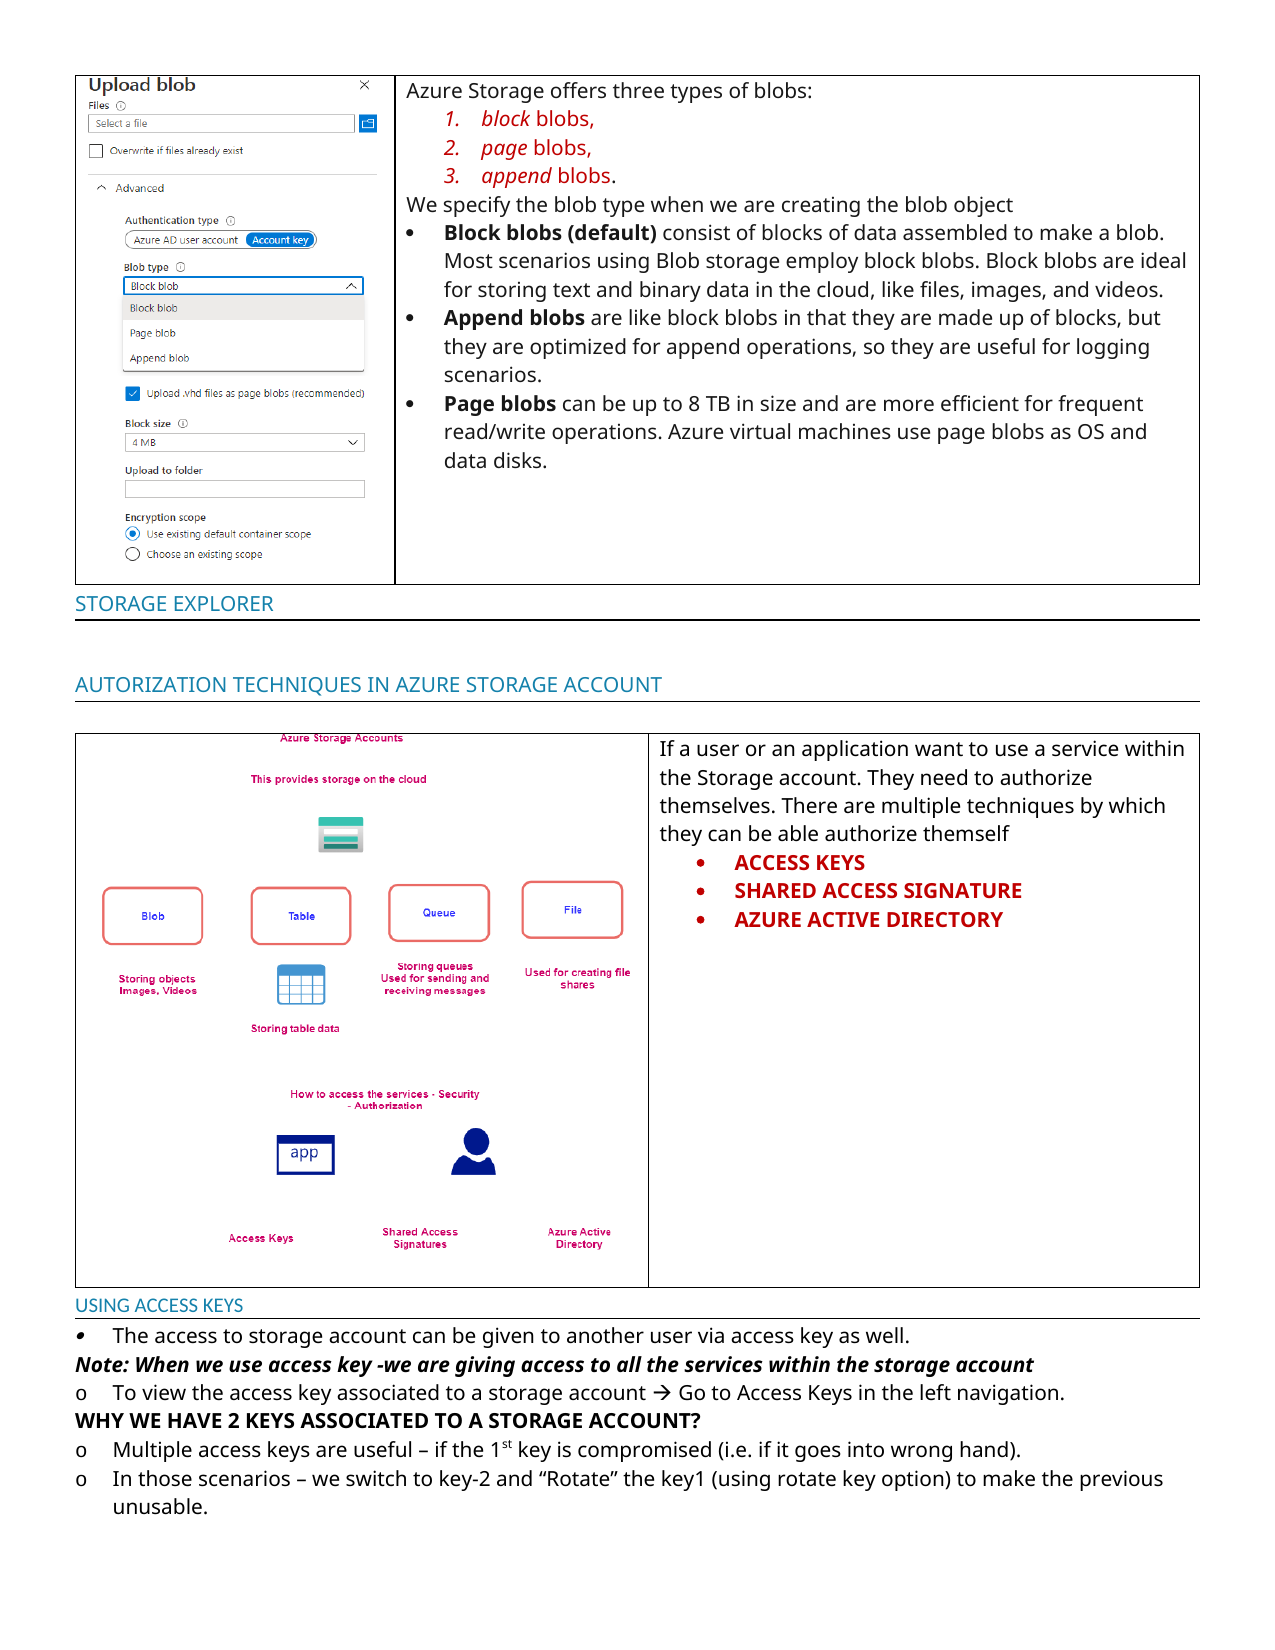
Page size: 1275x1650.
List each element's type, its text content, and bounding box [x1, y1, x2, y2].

text WHY WE HAVE 2 KEYS ASSOCIATED TO A STORAGE ACCOUNT? [75, 1407, 1200, 1435]
text Note: When we use access key -we are giving access to all the services within the storage account [75, 1350, 1200, 1378]
subtitle USING ACCESS KEYS [75, 1292, 1200, 1318]
subtitle STORAGE EXPLORER [75, 589, 1200, 619]
list To view the access key associated to a storage account Go to Access Keys in the left navigation. [75, 1378, 1200, 1407]
subtitle AUTORIZATION TECHNIQUES IN AZURE STORAGE ACCOUNT [75, 670, 1200, 701]
list Multiple access keys are useful – if the 1st key is compromised (i.e. if it goes into wrong hand). [75, 1435, 1200, 1464]
picture [86, 734, 637, 1278]
table_header If a user or an application want to use a service within the Storage account. They need to authorize themselves. There are multiple techniques by which they can be able authorize themself ACCESS KEYS SHARED ACCESS SIGNATURE AZURE ACTIVE DIRECTORY [649, 734, 1199, 1287]
table_header Azure Storage offers three types of blobs: block blobs, page blobs, append blobs. We specify the blob type when we are creating the blob object Block blobs (default) consist of blocks of data assembled to make a blob. Most scenarios using Blob storage employ block blobs. Block blobs are ideal for storing text and binary data in the cloud, like files, images, and videos. Append blobs are like block blobs in that they are made up of blocks, but they are optimized for append operations, so they are useful for logging scenarios. Page blobs can be up to 8 TB in size and are more efficient for frequent read/write operations. Azure virtual machines use page blobs as OS and data disks. [396, 76, 1199, 584]
table_header [76, 734, 648, 1287]
list In those scenarios – we switch to key-2 and “Rotate” the key1 (using rotate key option) to make the previous unusable. [75, 1464, 1200, 1521]
table_header [76, 76, 86, 584]
list The access to storage account can be given to another user via access key as well. [75, 1321, 1200, 1350]
picture [86, 76, 384, 584]
table_header [384, 76, 394, 584]
